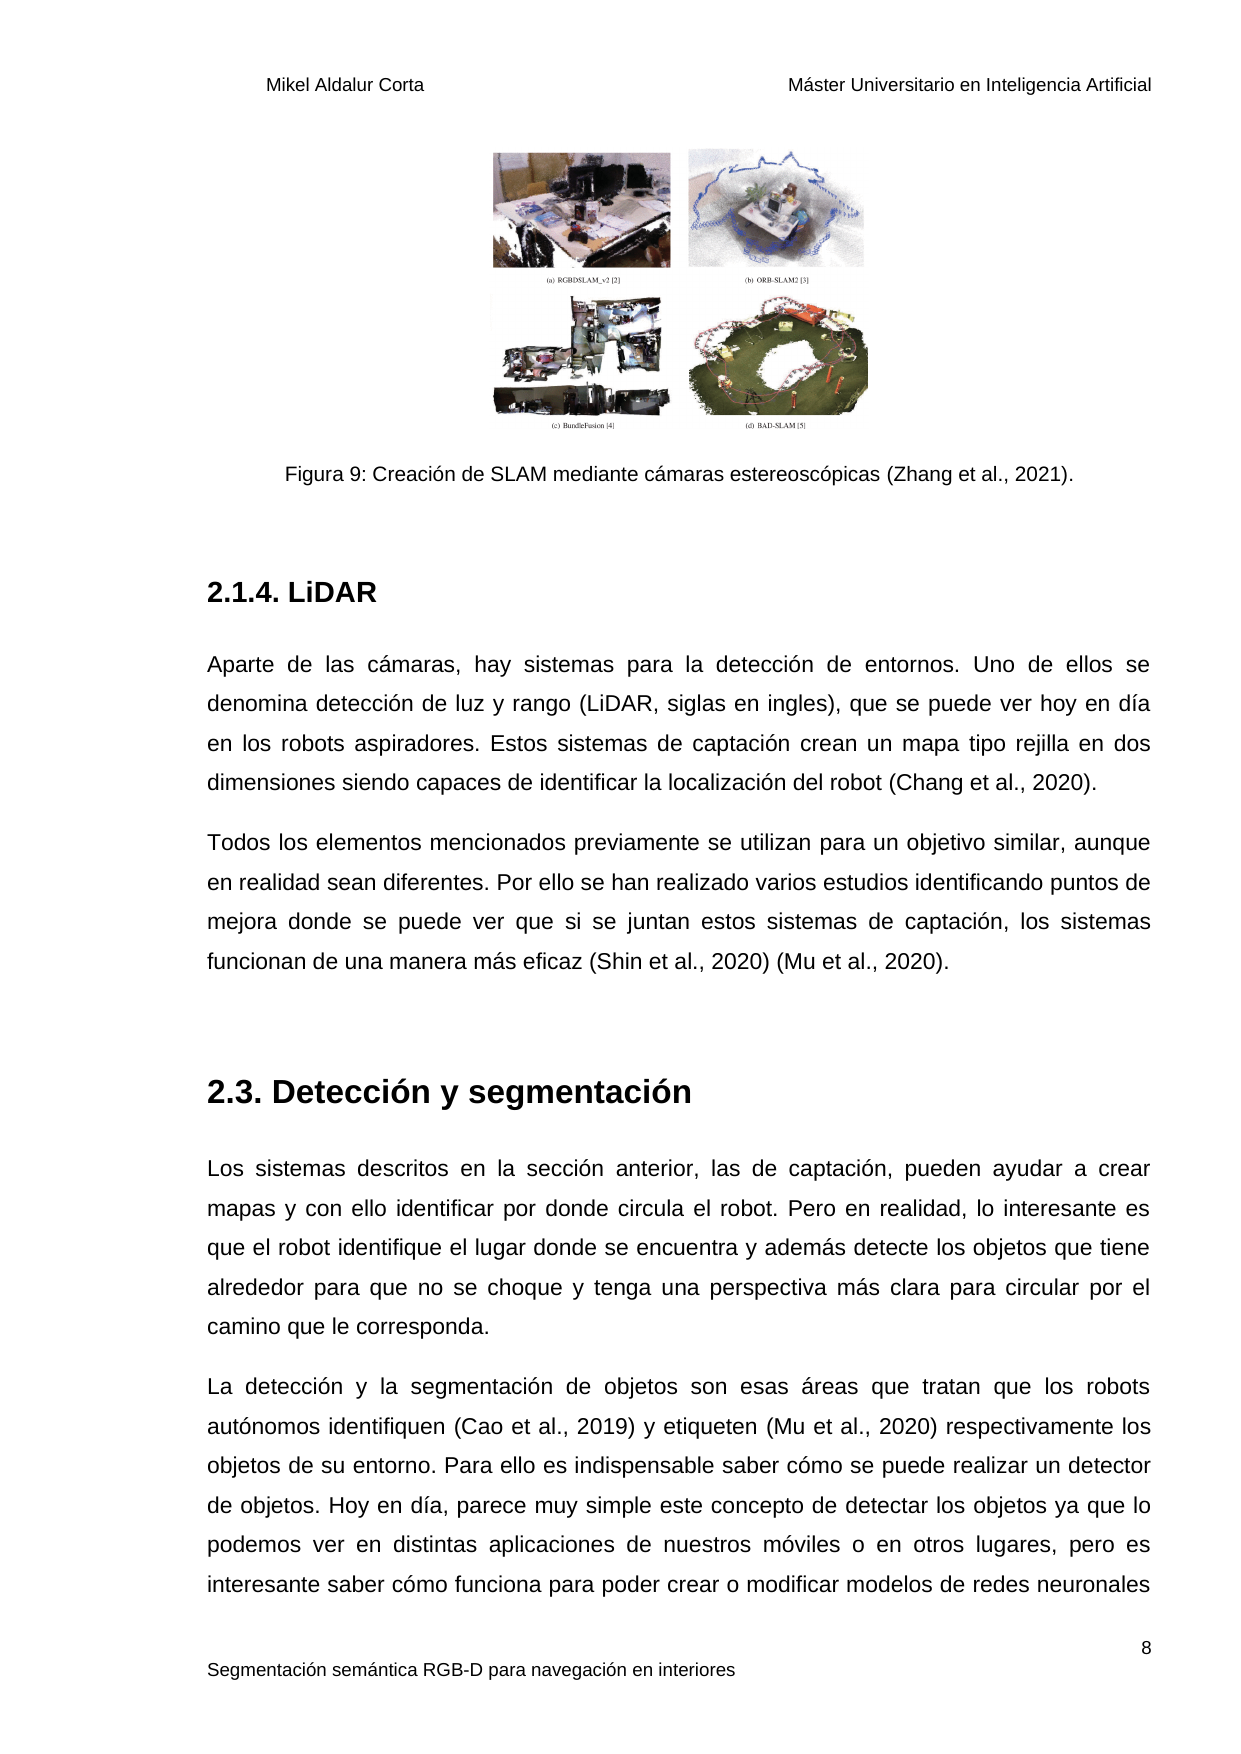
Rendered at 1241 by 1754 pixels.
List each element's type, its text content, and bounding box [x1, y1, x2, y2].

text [207, 1373, 1152, 1597]
text Todos los elementos mencionados previamente se utilizan para un objetivo similar, aunque en realidad sean diferentes. Por ello se han realizado varios estudios identificando puntos de mejora donde se puede ver que si se juntan estos sistemas de captación, los sistemas funcionan de una manera más eficaz (Shin et al., 2020) (Mu et al., 2020). [207, 829, 1152, 974]
text Los sistemas descritos en la sección anterior, las de captación, pueden ayudar a crear mapas y con ello identificar por donde circula el robot. Pero en realidad, lo interesante es que el robot identifique el lugar donde se encuentra y además detecte los objetos que tiene alrededor para que no se choque y tenga una perspectiva más clara para circular por el camino que le corresponda. [207, 1155, 1152, 1339]
subtitle 2.3. Detección y segmentación [207, 1072, 1152, 1111]
subtitle 2.1.4. LiDAR [207, 575, 1152, 609]
text Figura 9: Creación de SLAM mediante cámaras estereoscópicas (Zhang et al., 2021). [207, 462, 1152, 486]
picture [489, 147, 869, 429]
text Aparte de las cámaras, hay sistemas para la detección de entornos. Uno de ellos se denomina detección de luz y rango (LiDAR, siglas en ingles), que se puede ver hoy en día en los robots aspiradores. Estos sistemas de captación crean un mapa tipo rejilla en dos dimensiones siendo capaces de identificar la localización del robot (Chang et al., 2020). [207, 651, 1152, 795]
